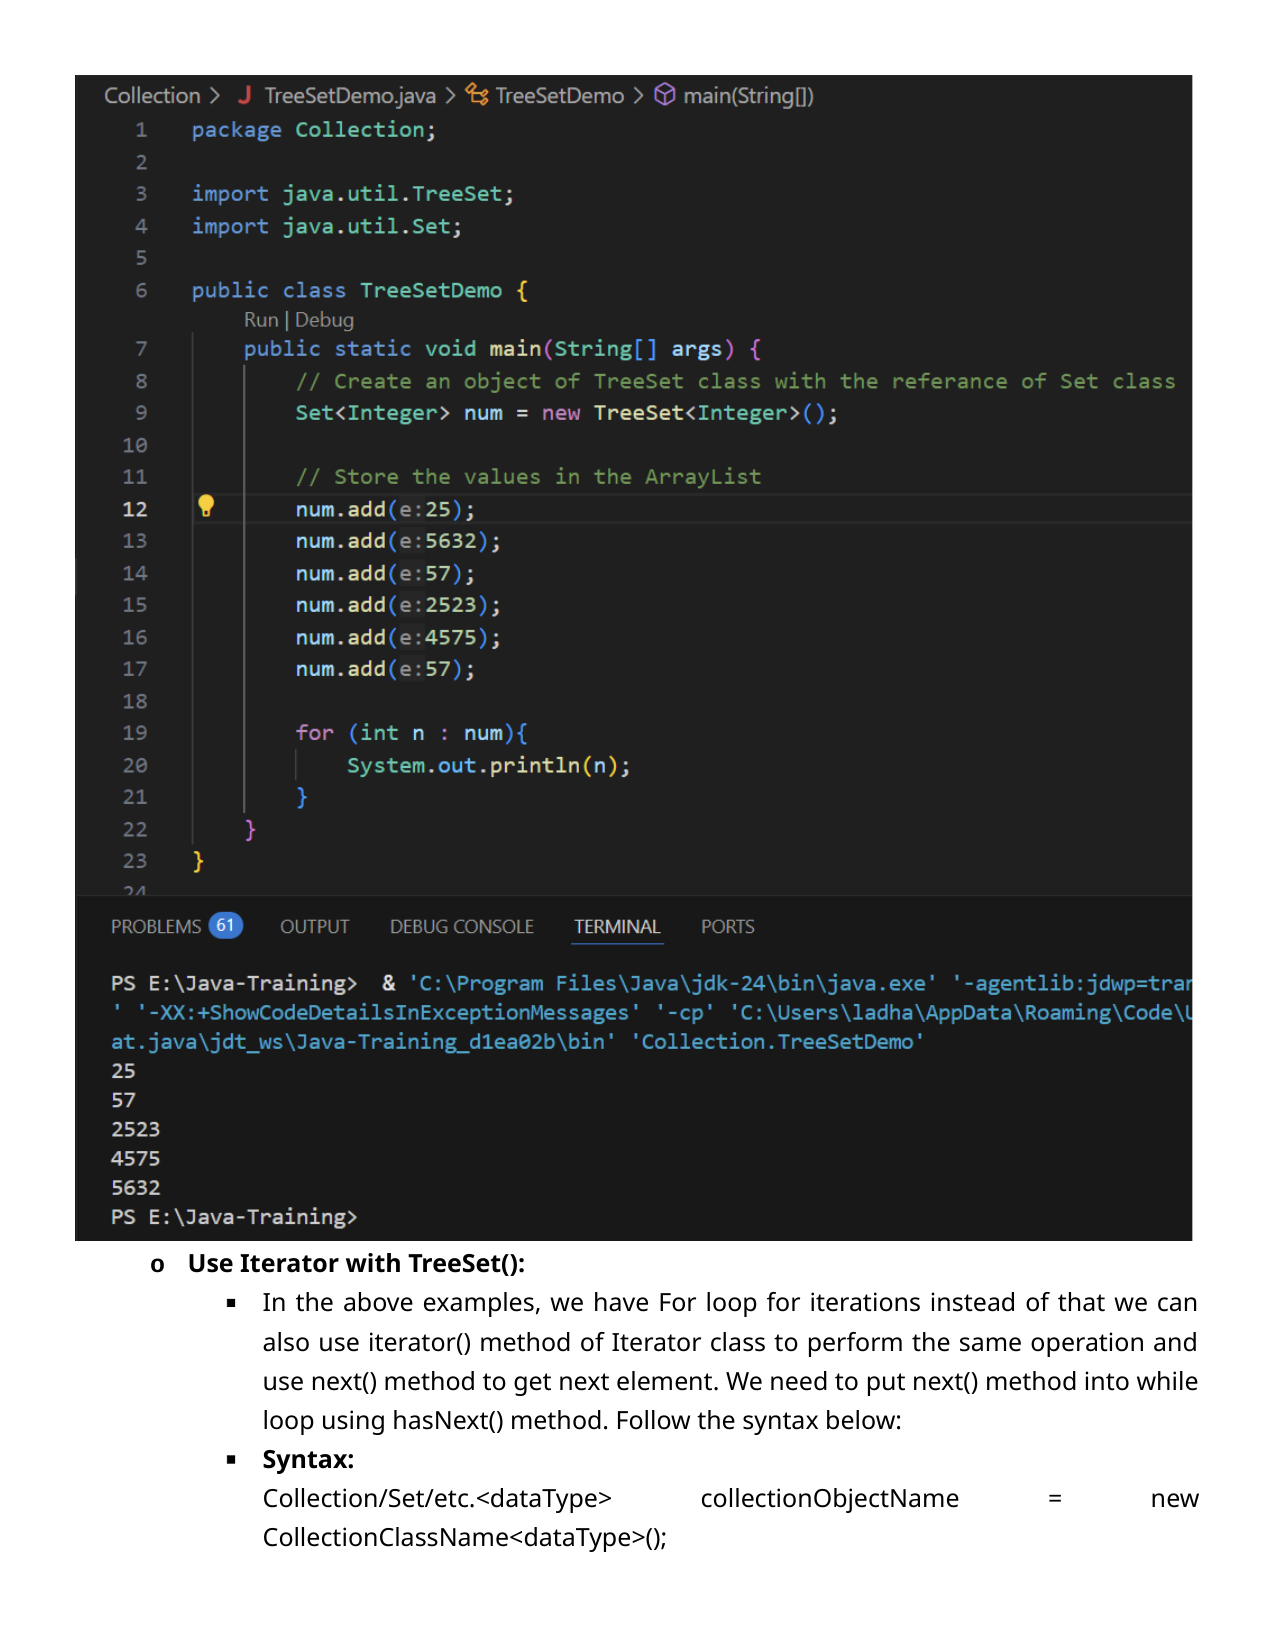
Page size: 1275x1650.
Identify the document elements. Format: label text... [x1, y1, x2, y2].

list In the above examples, we have For loop for iterations instead of that we can also use iterator() method of Iterator class to perform the same operation and use next() method to get next element. We need to put next() method into while loop using hasNext() method. Follow the syntax below: [225, 1285, 1200, 1437]
list Use Iterator with TreeSet(): [150, 1246, 1200, 1280]
list Syntax: [225, 1442, 1200, 1476]
list Collection/Set/etc.<dataType> collectionObjectName = new CollectionClassName<dataType>(); [262, 1481, 1200, 1554]
picture [75, 75, 1193, 1241]
